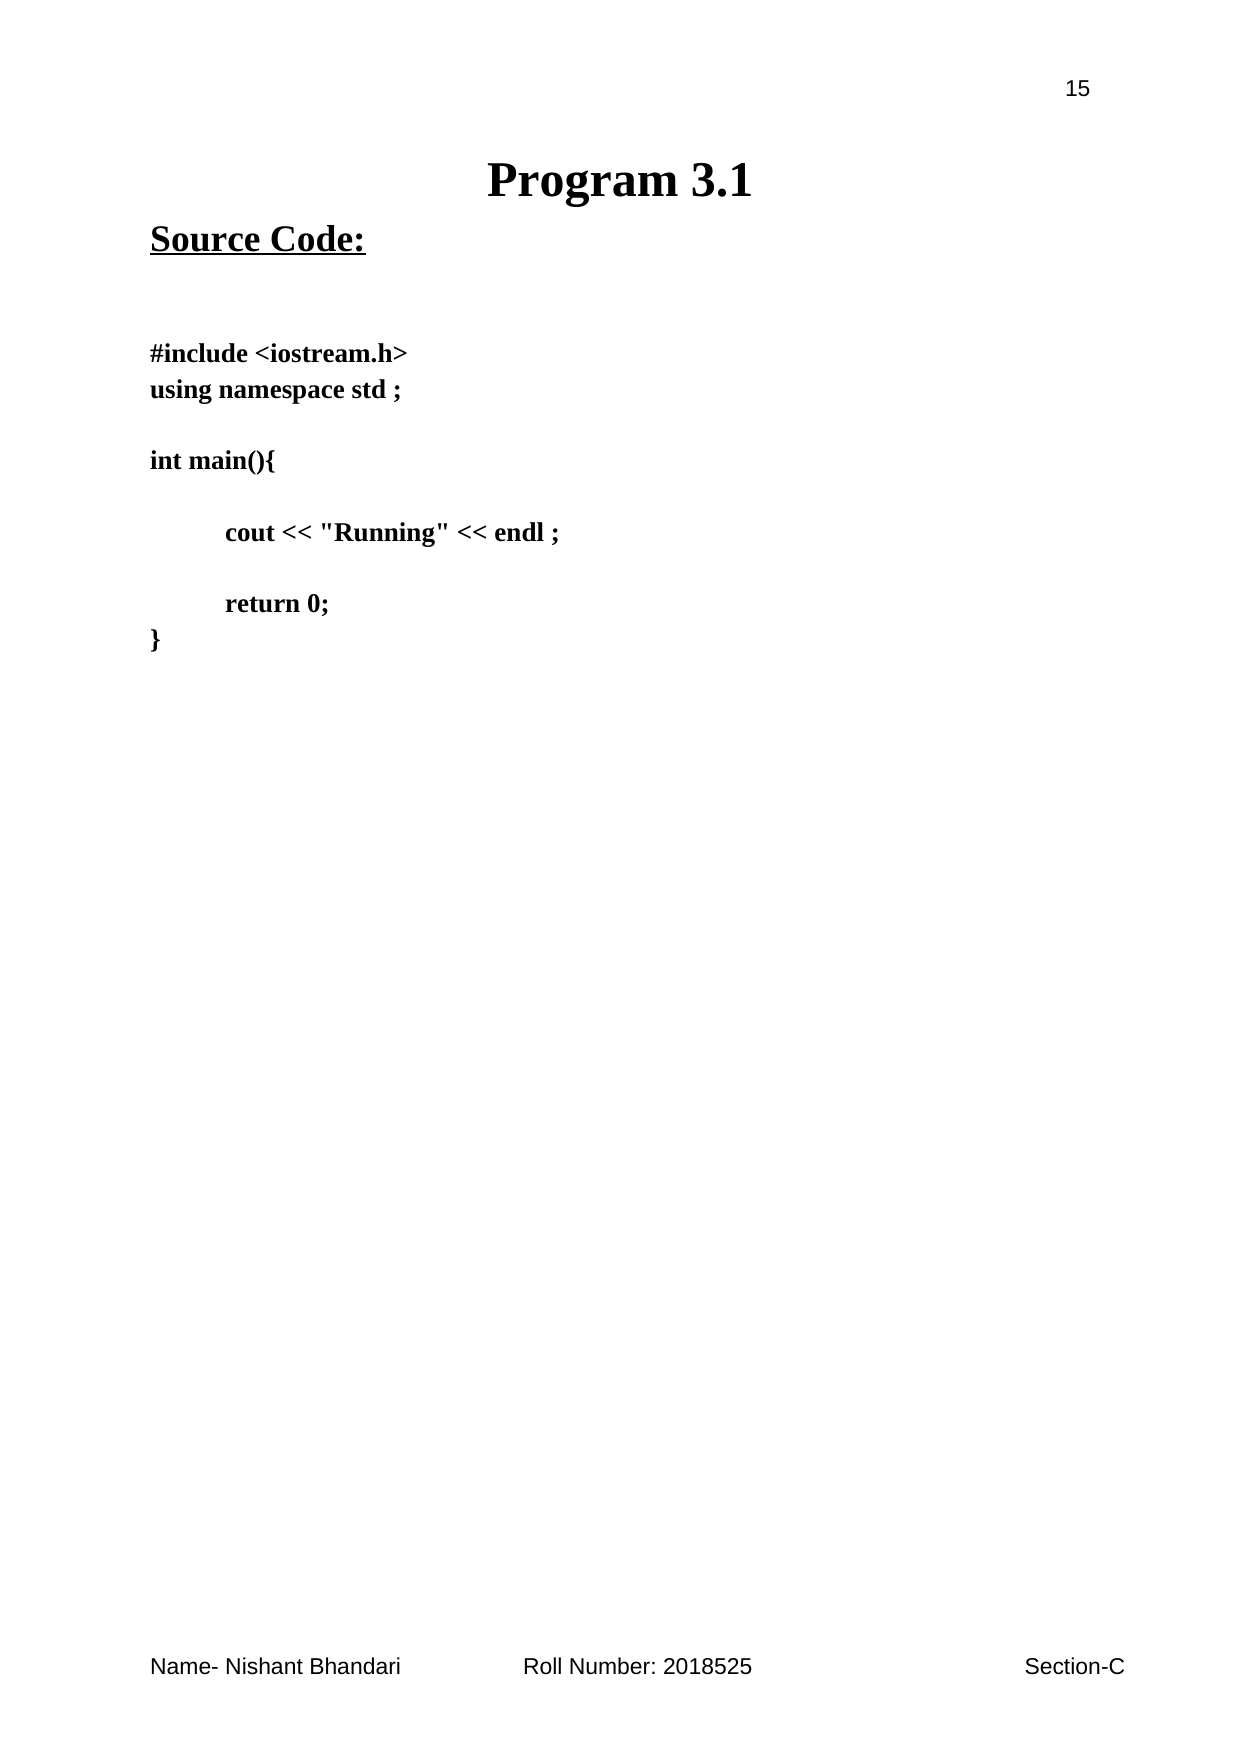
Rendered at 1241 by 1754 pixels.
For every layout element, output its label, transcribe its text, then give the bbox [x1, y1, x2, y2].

text cout << "Running" << endl ; [150, 516, 1090, 547]
text using namespace std ; [150, 373, 1090, 404]
text } [150, 623, 1090, 654]
text #include <iostream.h> [150, 337, 1090, 368]
text Program 3.1 [150, 150, 1090, 207]
text Source Code: [150, 216, 1090, 259]
text return 0; [150, 587, 1090, 618]
text int main(){ [150, 444, 1090, 475]
